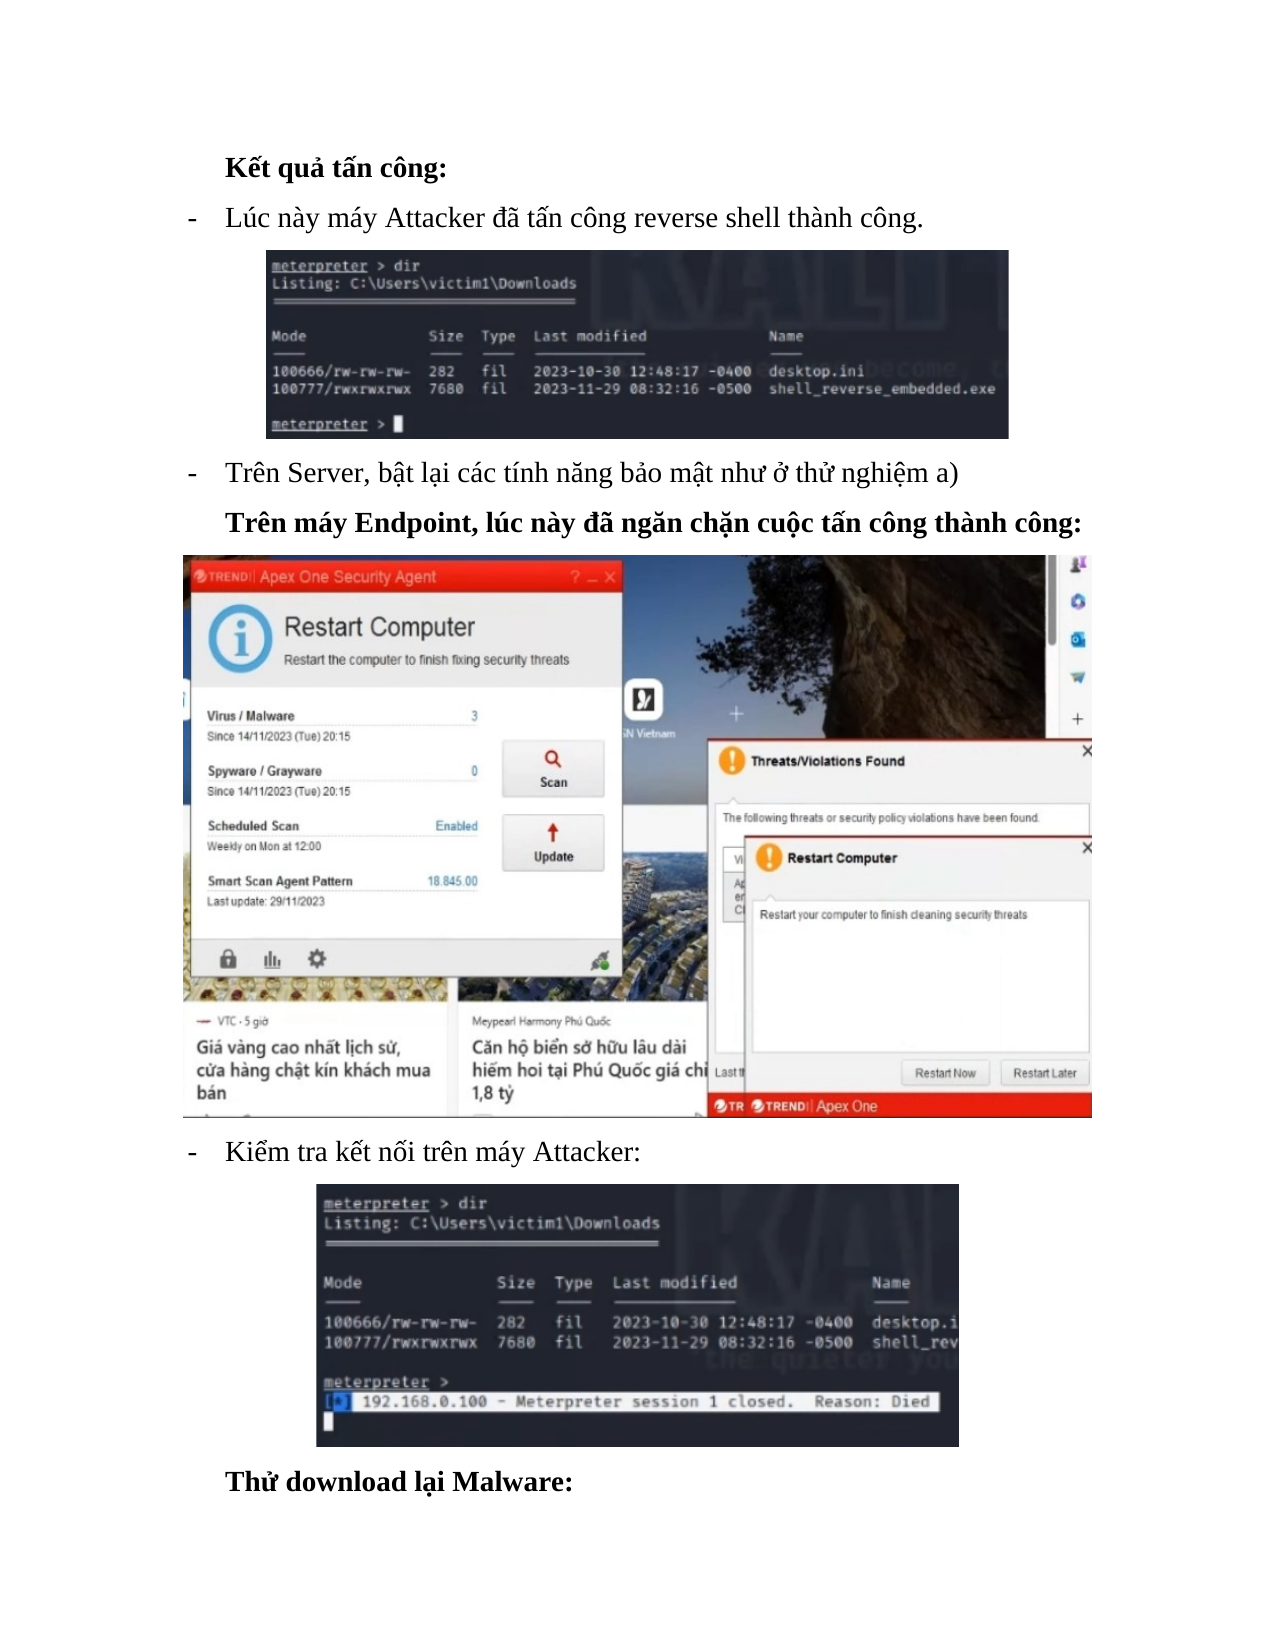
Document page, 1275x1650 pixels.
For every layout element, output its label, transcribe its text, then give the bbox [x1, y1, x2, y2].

picture [316, 1184, 959, 1447]
list Lúc này máy Attacker đã tấn công reverse shell thành công. [187, 200, 1125, 234]
list Thử download lại Malware: [225, 1464, 1125, 1497]
picture [266, 250, 1009, 439]
picture [183, 555, 1092, 1118]
text Kết quả tấn công: [150, 150, 1125, 183]
list Trên Server, bật lại các tính năng bảo mật như ở thử nghiệm a) [187, 455, 1125, 488]
text Trên máy Endpoint, lúc này đã ngăn chặn cuộc tấn công thành công: [150, 505, 1125, 539]
list Kiểm tra kết nối trên máy Attacker: [187, 1134, 1125, 1168]
